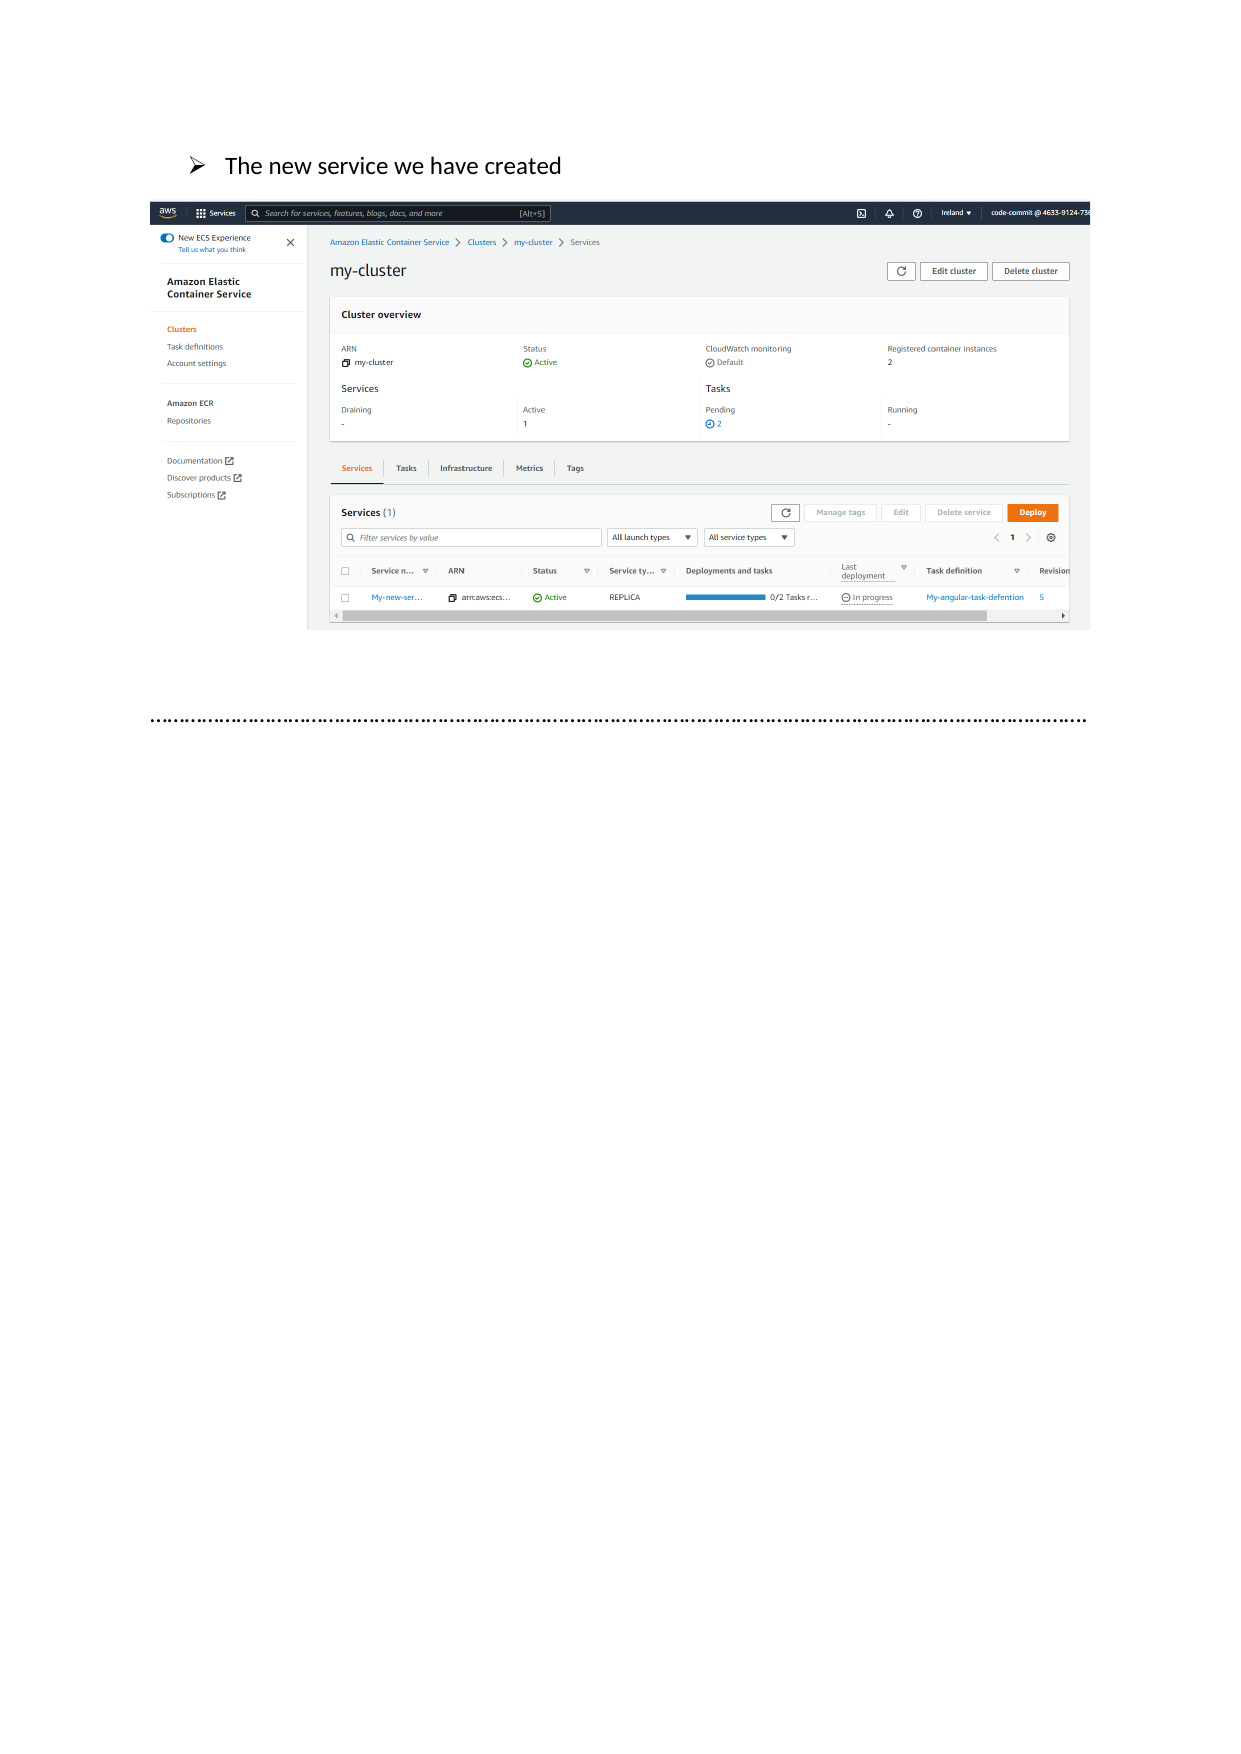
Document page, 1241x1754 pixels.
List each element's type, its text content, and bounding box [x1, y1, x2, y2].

text ………………………………………………………………………………………………………………………………………………. [150, 698, 1090, 729]
picture [150, 199, 1091, 630]
list The new service we have created [187, 150, 1090, 181]
